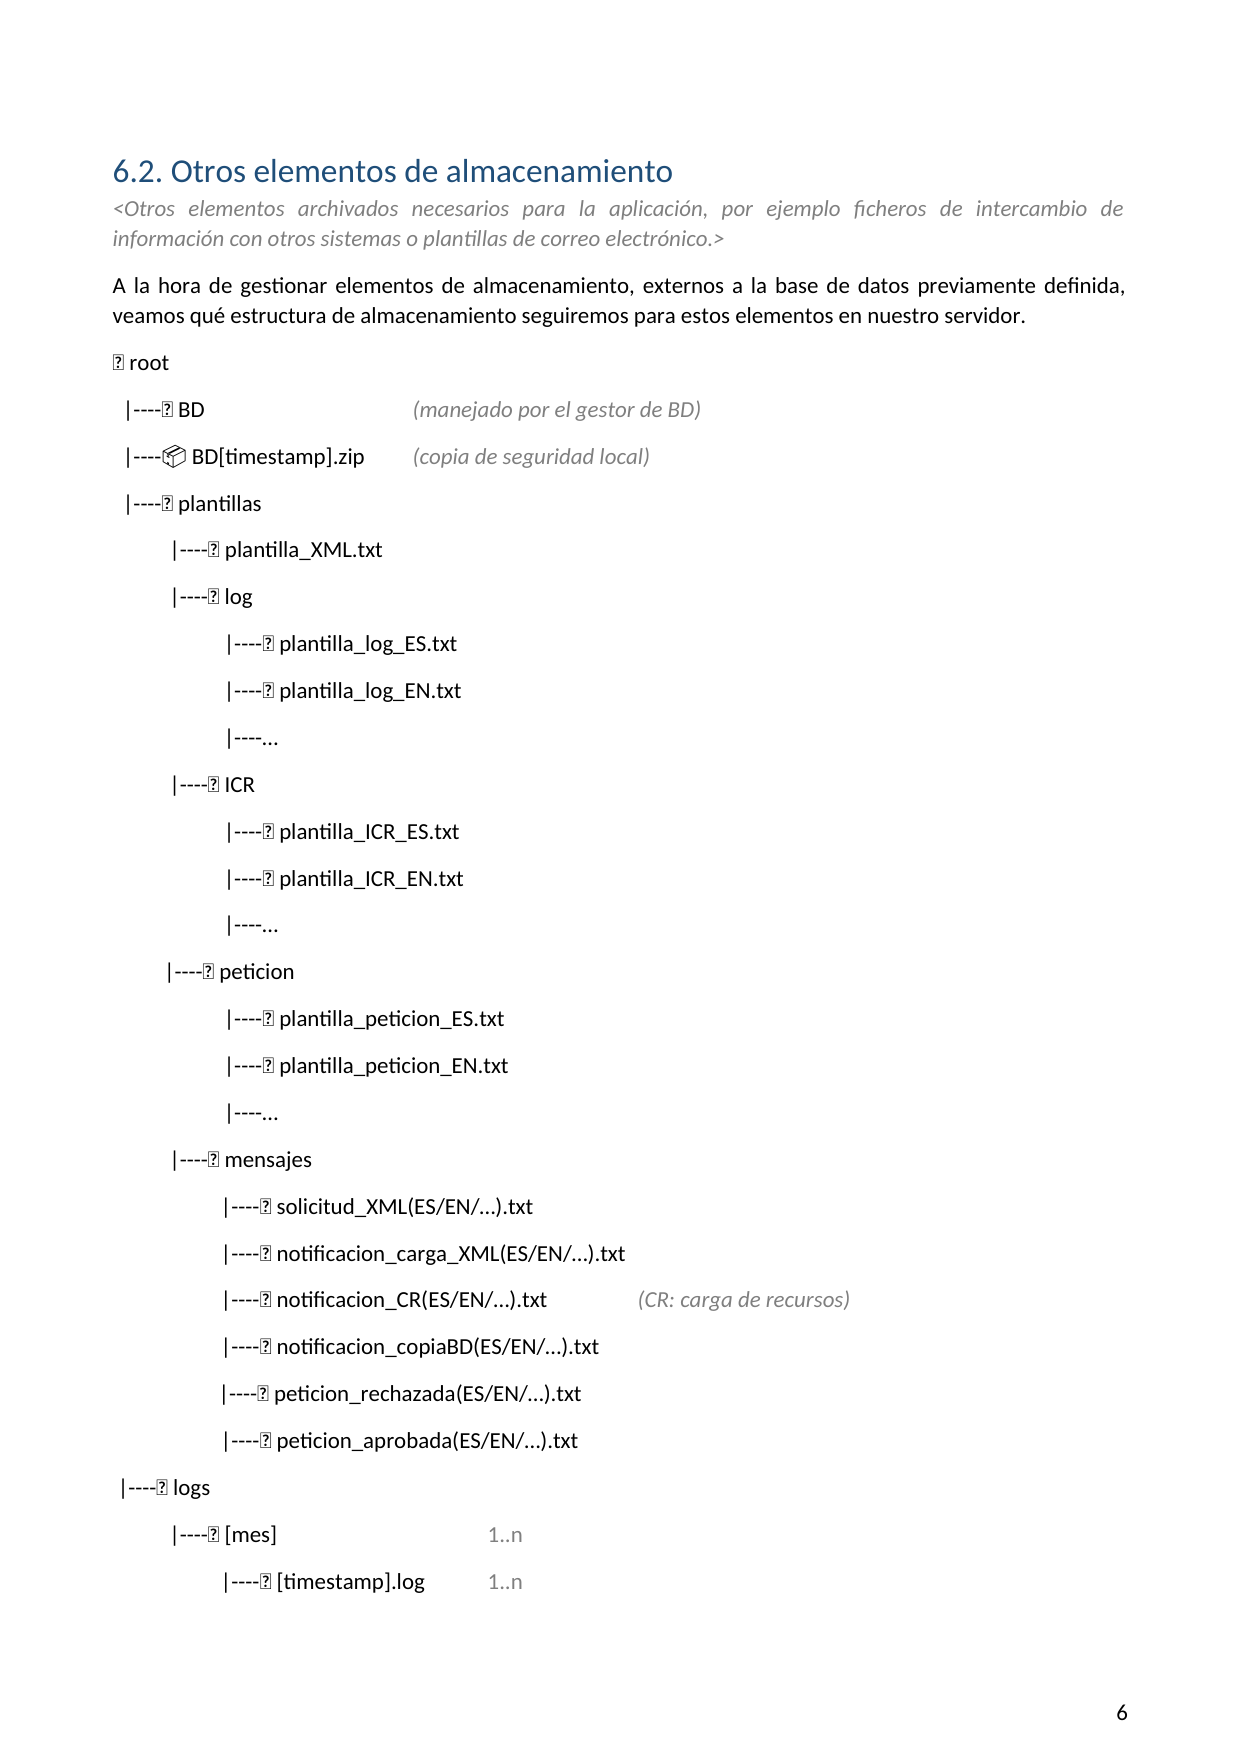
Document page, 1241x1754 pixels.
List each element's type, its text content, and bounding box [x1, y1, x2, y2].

text |----📄 plantilla_log_EN.txt [112, 676, 1128, 704]
text |----… [112, 1098, 1128, 1126]
text |----📁 logs [112, 1473, 1128, 1501]
text |----📁 mensajes [112, 1145, 1128, 1173]
text |----… [112, 723, 1128, 751]
text |----📄 plantilla_ICR_ES.txt [112, 817, 1128, 845]
text <Otros elementos archivados necesarios para la aplicación, por ejemplo ficheros de intercambio de información con otros sistemas o plantillas de correo electrónico.> [112, 194, 1128, 252]
text |----📁 peticion [112, 957, 1128, 986]
text |----📄 peticion_rechazada(ES/EN/…).txt [112, 1379, 1128, 1407]
text |----📁 BD (manejado por el gestor de BD) [112, 395, 1128, 423]
text 📁 root [112, 348, 1128, 376]
text |----📄 plantilla_ICR_EN.txt [112, 864, 1128, 892]
text |----📄 solicitud_XML(ES/EN/…).txt [112, 1192, 1128, 1220]
text |----📄 [timestamp].log 1..n [112, 1567, 1128, 1595]
text |----📁 ICR [112, 770, 1128, 798]
subtitle 6.2. Otros elementos de almacenamiento [112, 150, 1128, 191]
text |----📁 plantillas [112, 489, 1128, 517]
text |----📄 notificacion_CR(ES/EN/…).txt (CR: carga de recursos) [112, 1286, 1128, 1314]
text |----📄 plantilla_log_ES.txt [112, 629, 1128, 657]
text |----📄 plantilla_peticion_ES.txt [112, 1004, 1128, 1032]
text |----📁 log [112, 582, 1128, 611]
text |----📄 plantilla_peticion_EN.txt [112, 1051, 1128, 1079]
text |----📄 plantilla_XML.txt [112, 536, 1128, 564]
text A la hora de gestionar elementos de almacenamiento, externos a la base de datos previamente definida, veamos qué estructura de almacenamiento seguiremos para estos elementos en nuestro servidor. [112, 271, 1128, 329]
text |----📄 notificacion_carga_XML(ES/EN/…).txt [112, 1239, 1128, 1267]
text |----📄 peticion_aprobada(ES/EN/…).txt [112, 1426, 1128, 1454]
text |----📄 notificacion_copiaBD(ES/EN/…).txt [112, 1332, 1128, 1361]
text |----📁 [mes] 1..n [112, 1520, 1128, 1548]
text |----… [112, 911, 1128, 939]
text |----📦 BD[timestamp].zip (copia de seguridad local) [112, 442, 1128, 470]
